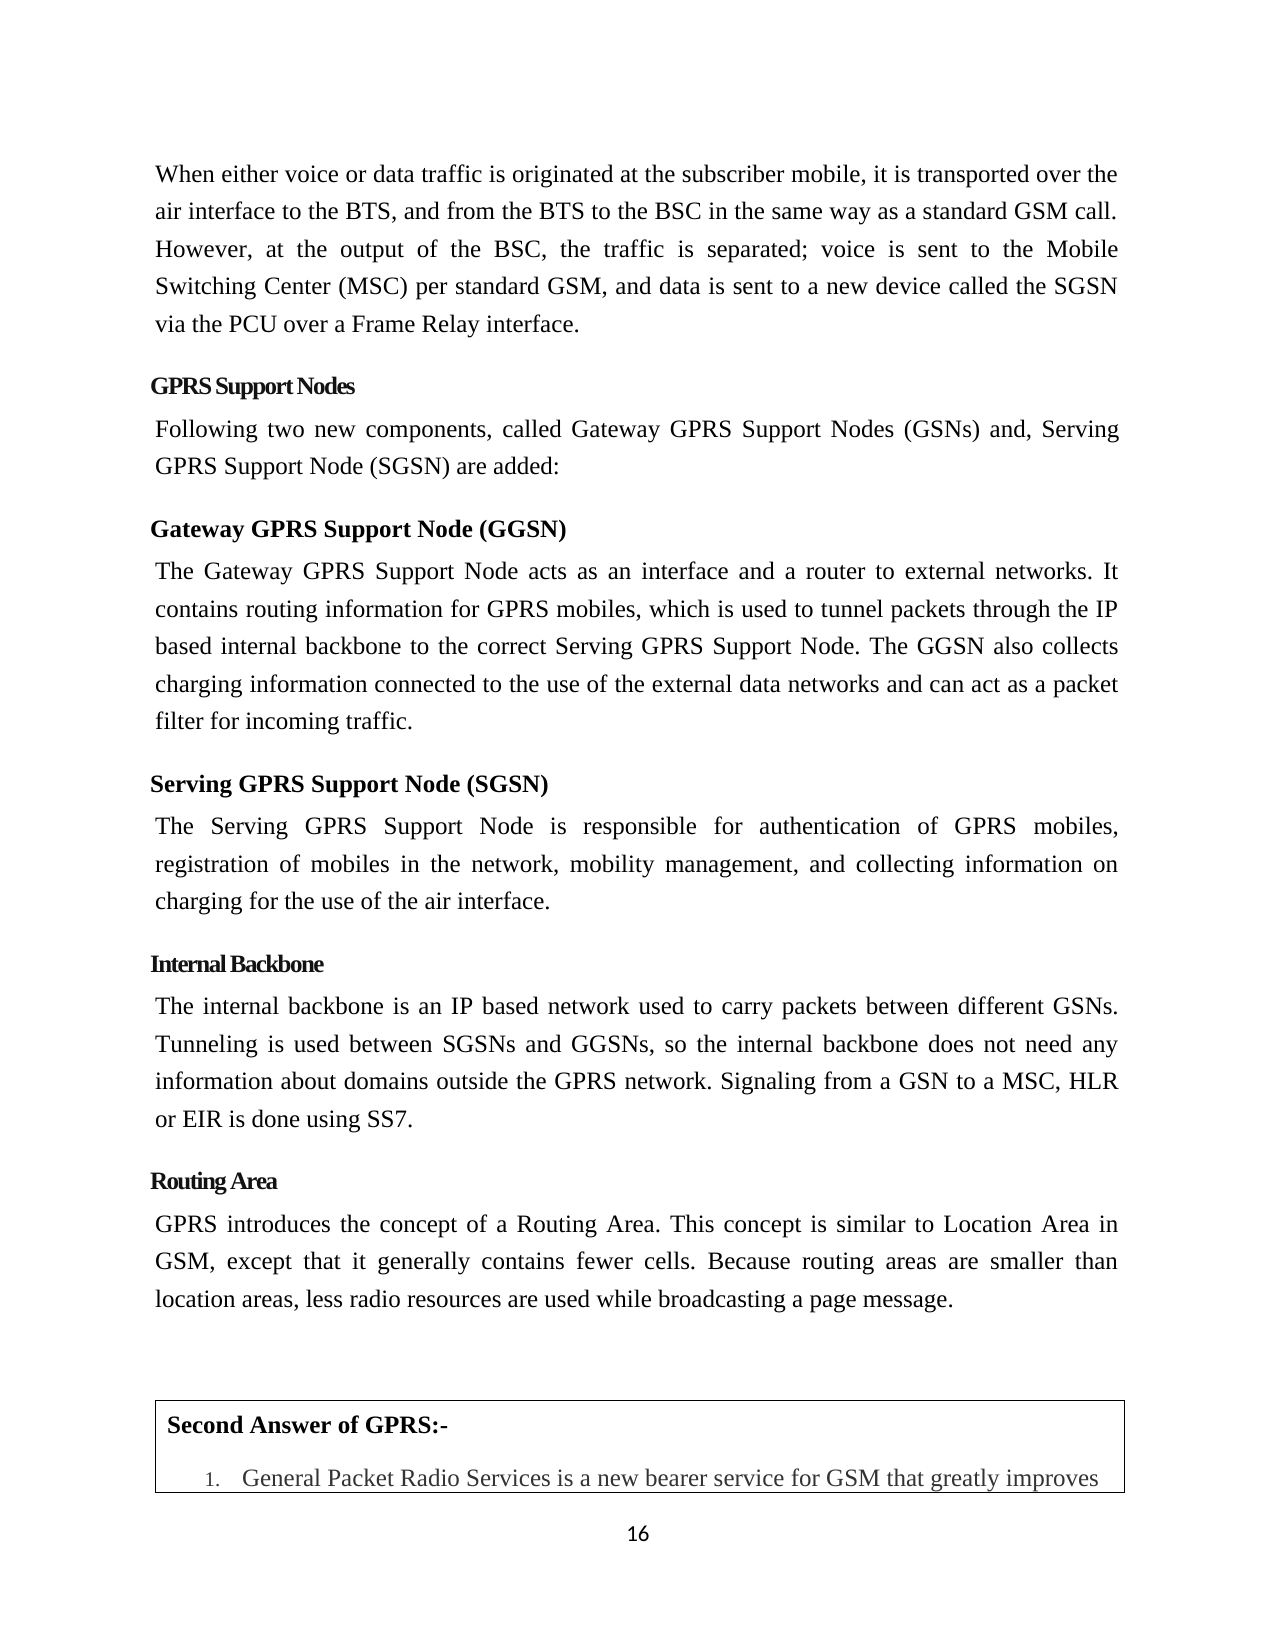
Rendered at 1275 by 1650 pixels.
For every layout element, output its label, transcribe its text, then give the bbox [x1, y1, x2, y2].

subtitle Serving GPRS Support Node (SGSN) [150, 760, 1120, 797]
text Following two new components, called Gateway GPRS Support Nodes (GSNs) and, Serving GPRS Support Node (SGSN) are added: [155, 405, 1120, 480]
text The Gateway GPRS Support Node acts as an interface and a router to external networks. It contains routing information for GPRS mobiles, which is used to tunnel packets through the IP based internal backbone to the correct Serving GPRS Support Node. The GGSN also collects charging information connected to the use of the external data networks and can act as a packet filter for incoming traffic. [155, 547, 1120, 735]
text The internal backbone is an IP based network used to carry packets between different GSNs. Tunneling is used between SGSNs and GGSNs, so the internal backbone does not need any information about domains outside the GPRS network. Signaling from a GSN to a MSC, HLR or EIR is done using SS7. [155, 982, 1120, 1132]
subtitle GPRS Support Nodes [150, 362, 1120, 400]
subtitle Gateway GPRS Support Node (GGSN) [150, 505, 1120, 542]
subtitle Internal Backbone [150, 940, 1120, 977]
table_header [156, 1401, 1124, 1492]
text The Serving GPRS Support Node is responsible for authentication of GPRS mobiles, registration of mobiles in the network, mobility management, and collecting information on charging for the use of the air interface. [155, 802, 1120, 915]
subtitle Routing Area [150, 1157, 1120, 1195]
text When either voice or data traffic is originated at the subscriber mobile, it is transported over the air interface to the BTS, and from the BTS to the BSC in the same way as a standard GSM call. However, at the output of the BSC, the traffic is separated; voice is sent to the Mobile Switching Center (MSC) per standard GSM, and data is sent to a new device called the SGSN via the PCU over a Frame Relay interface. [155, 150, 1120, 337]
text GPRS introduces the concept of a Routing Area. This concept is similar to Location Area in GSM, except that it generally contains fewer cells. Because routing areas are smaller than location areas, less radio resources are used while broadcasting a page message. [155, 1200, 1120, 1312]
